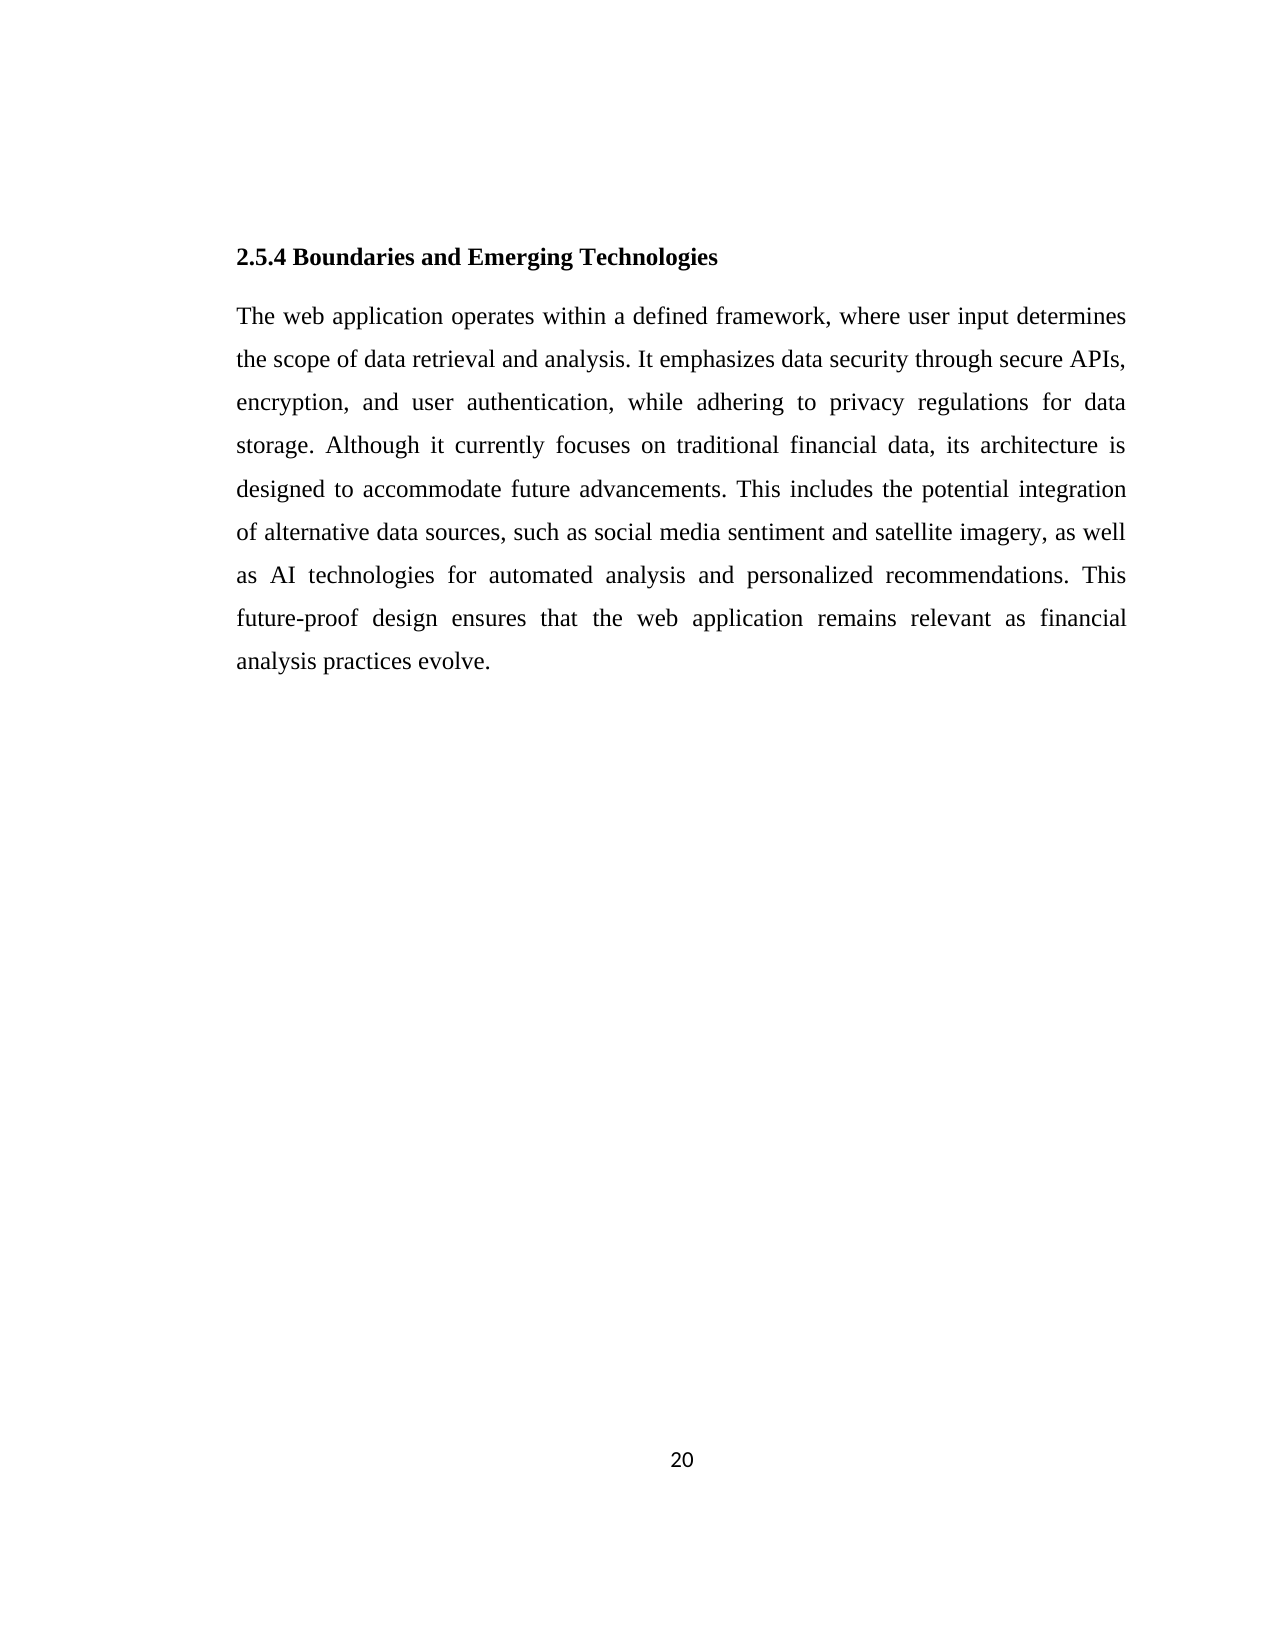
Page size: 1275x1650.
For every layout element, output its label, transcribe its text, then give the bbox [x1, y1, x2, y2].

text The web application operates within a defined framework, where user input determines the scope of data retrieval and analysis. It emphasizes data security through secure APIs, encryption, and user authentication, while adhering to privacy regulations for data storage. Although it currently focuses on traditional financial data, its architecture is designed to accommodate future advancements. This includes the potential integration of alternative data sources, such as social media sentiment and satellite imagery, as well as AI technologies for automated analysis and personalized recommendations. This future-proof design ensures that the web application remains relevant as financial analysis practices evolve. [236, 301, 1127, 675]
subtitle 2.5.4 Boundaries and Emerging Technologies [236, 242, 1127, 271]
